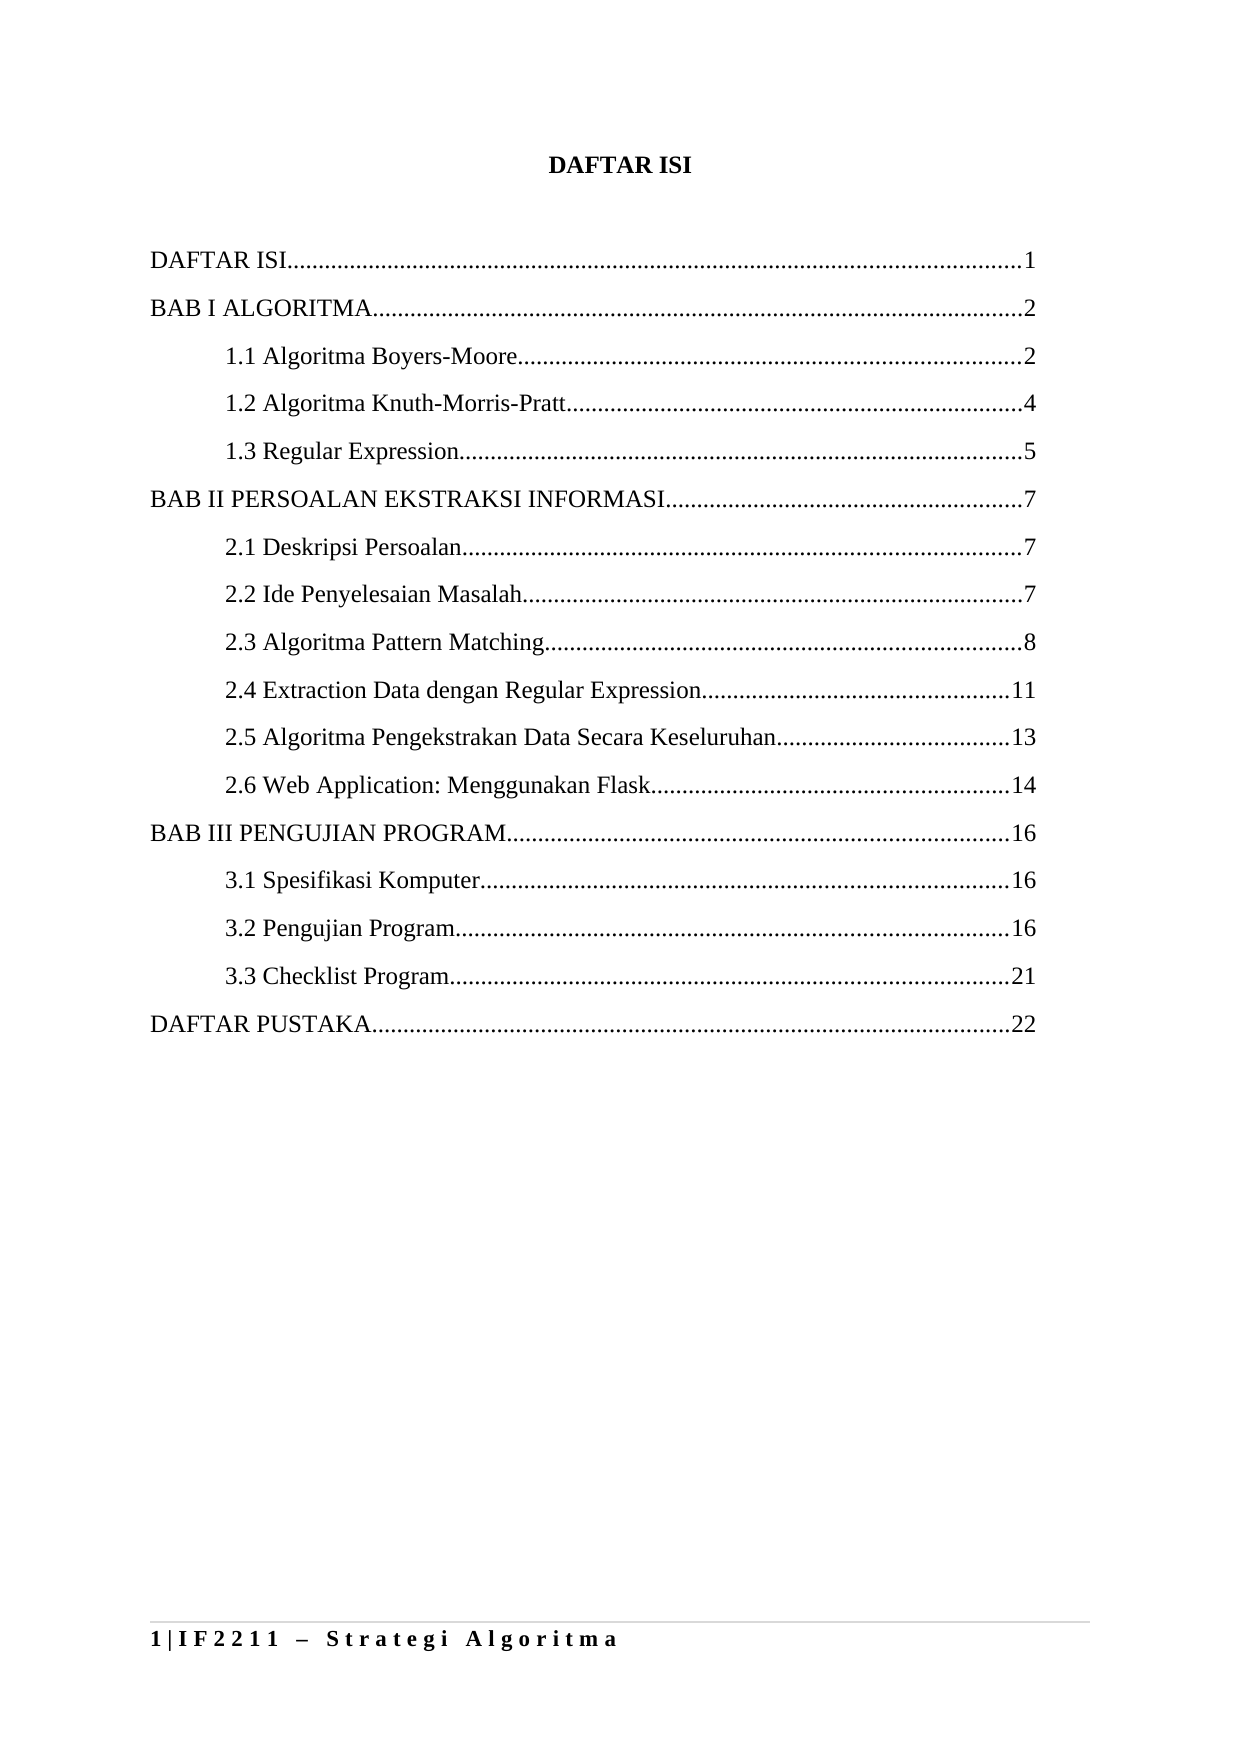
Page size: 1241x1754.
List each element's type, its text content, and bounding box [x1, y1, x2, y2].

text 1.2 Algoritma Knuth-Morris-Pratt 4 [150, 388, 1090, 417]
text DAFTAR PUSTAKA 22 [150, 1009, 1090, 1037]
text 1.1 Algoritma Boyers-Moore 2 [150, 341, 1090, 369]
text 3.3 Checklist Program 21 [150, 961, 1090, 990]
text BAB III PENGUJIAN PROGRAM 16 [150, 818, 1090, 847]
text 2.4 Extraction Data dengan Regular Expression 11 [150, 675, 1090, 703]
text 2.2 Ide Penyelesaian Masalah 7 [150, 579, 1090, 608]
text 1.3 Regular Expression 5 [150, 436, 1090, 465]
text BAB I ALGORITMA 2 [150, 293, 1090, 322]
text 2.5 Algoritma Pengekstrakan Data Secara Keseluruhan 13 [150, 722, 1090, 751]
text DAFTAR ISI 1 [150, 245, 1090, 274]
text BAB II PERSOALAN EKSTRAKSI INFORMASI 7 [150, 484, 1090, 513]
text 2.1 Deskripsi Persoalan 7 [150, 532, 1090, 560]
text 3.2 Pengujian Program 16 [150, 913, 1090, 942]
text DAFTAR ISI [150, 150, 1090, 179]
text 2.3 Algoritma Pattern Matching 8 [150, 627, 1090, 656]
text 2.6 Web Application: Menggunakan Flask 14 [150, 770, 1090, 799]
text 3.1 Spesifikasi Komputer 16 [150, 866, 1090, 894]
